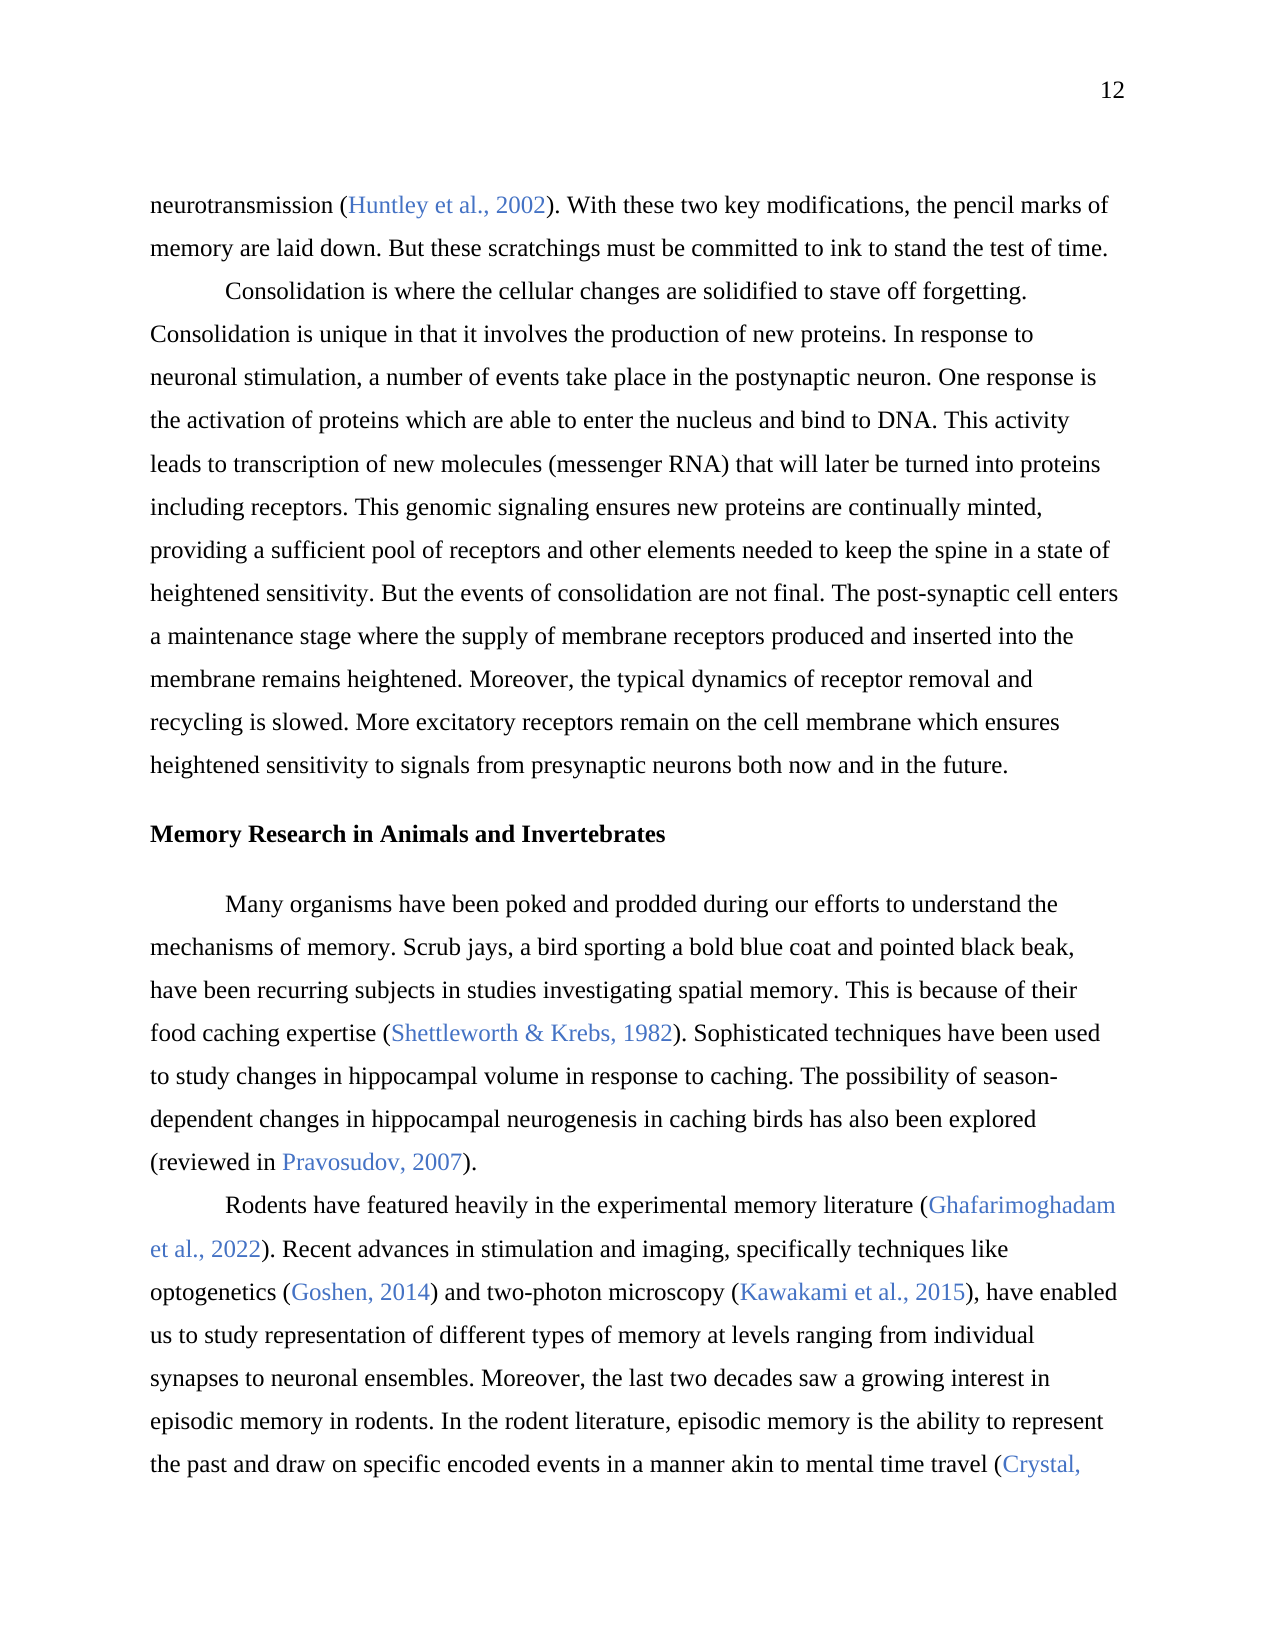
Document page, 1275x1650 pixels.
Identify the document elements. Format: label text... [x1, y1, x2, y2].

text Many organisms have been poked and prodded during our efforts to understand the mechanisms of memory. Scrub jays, a bird sporting a bold blue coat and pointed black beak, have been recurring subjects in studies investigating spatial memory. This is because of their food caching expertise (Shettleworth & Krebs, 1982). Sophisticated techniques have been used to study changes in hippocampal volume in response to caching. The possibility of season-dependent changes in hippocampal neurogenesis in caching birds has also been explored (reviewed in Pravosudov, 2007). [150, 889, 1125, 1176]
text Consolidation is where the cellular changes are solidified to stave off forgetting. Consolidation is unique in that it involves the production of new proteins. In response to neuronal stimulation, a number of events take place in the postynaptic neuron. One response is the activation of proteins which are able to enter the nucleus and bind to DNA. This activity leads to transcription of new molecules (messenger RNA) that will later be turned into proteins including receptors. This genomic signaling ensures new proteins are continually minted, providing a sufficient pool of receptors and other elements needed to keep the spine in a state of heightened sensitivity. But the events of consolidation are not final. The post-synaptic cell enters a maintenance stage where the supply of membrane receptors produced and inserted into the membrane remains heightened. Moreover, the typical dynamics of receptor removal and recycling is slowed. More excitatory receptors remain on the cell membrane which ensures heightened sensitivity to signals from presynaptic neurons both now and in the future. [150, 276, 1125, 779]
subtitle Memory Research in Animals and Invertebrates [150, 819, 1125, 847]
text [150, 190, 1125, 262]
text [150, 1191, 1125, 1478]
